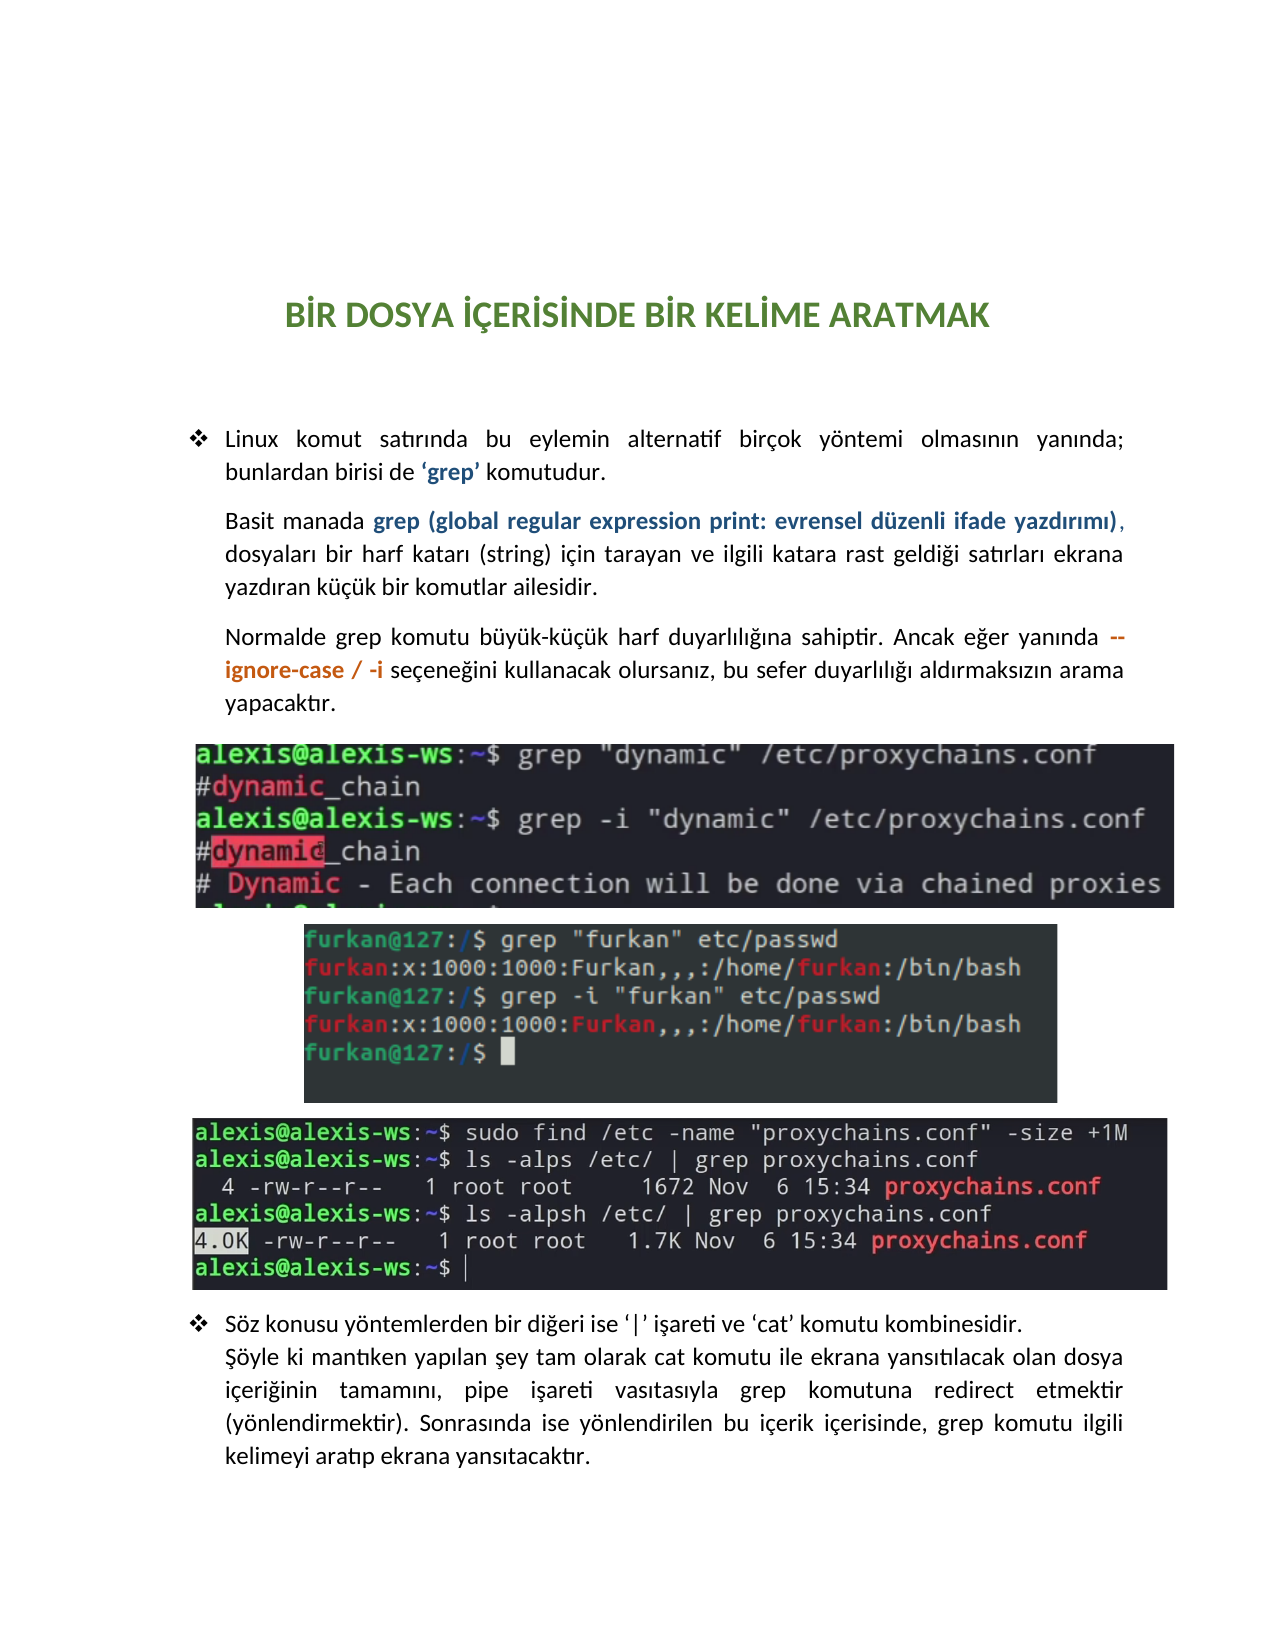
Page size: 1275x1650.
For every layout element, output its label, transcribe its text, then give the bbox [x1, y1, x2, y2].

picture [304, 924, 1058, 1103]
text Basit manada grep (global regular expression print: evrensel düzenli ifade yazdırımı), dosyaları bir harf katarı (string) için tarayan ve ilgili katara rast geldiği satırları ekrana yazdıran küçük bir komutlar ailesidir. [225, 505, 1125, 602]
picture [192, 1118, 1168, 1290]
list Şöyle ki mantıken yapılan şey tam olarak cat komutu ile ekrana yansıtılacak olan dosya içeriğinin tamamını, pipe işareti vasıtasıyla grep komutuna redirect etmektir (yönlendirmektir). Sonrasında ise yönlendirilen bu içerik içerisinde, grep komutu ilgili kelimeyi aratıp ekrana yansıtacaktır. [225, 1341, 1125, 1471]
picture [195, 744, 1175, 908]
list Linux komut satırında bu eylemin alternatif birçok yöntemi olmasının yanında; bunlardan birisi de ‘grep’ komutudur. [187, 423, 1125, 486]
text Normalde grep komutu büyük-küçük harf duyarlılığına sahiptir. Ancak eğer yanında --ignore-case / -i seçeneğini kullanacak olursanız, bu sefer duyarlılığı aldırmaksızın arama yapacaktır. [225, 621, 1125, 717]
text BİR DOSYA İÇERİSİNDE BİR KELİME ARATMAK [150, 291, 1125, 336]
